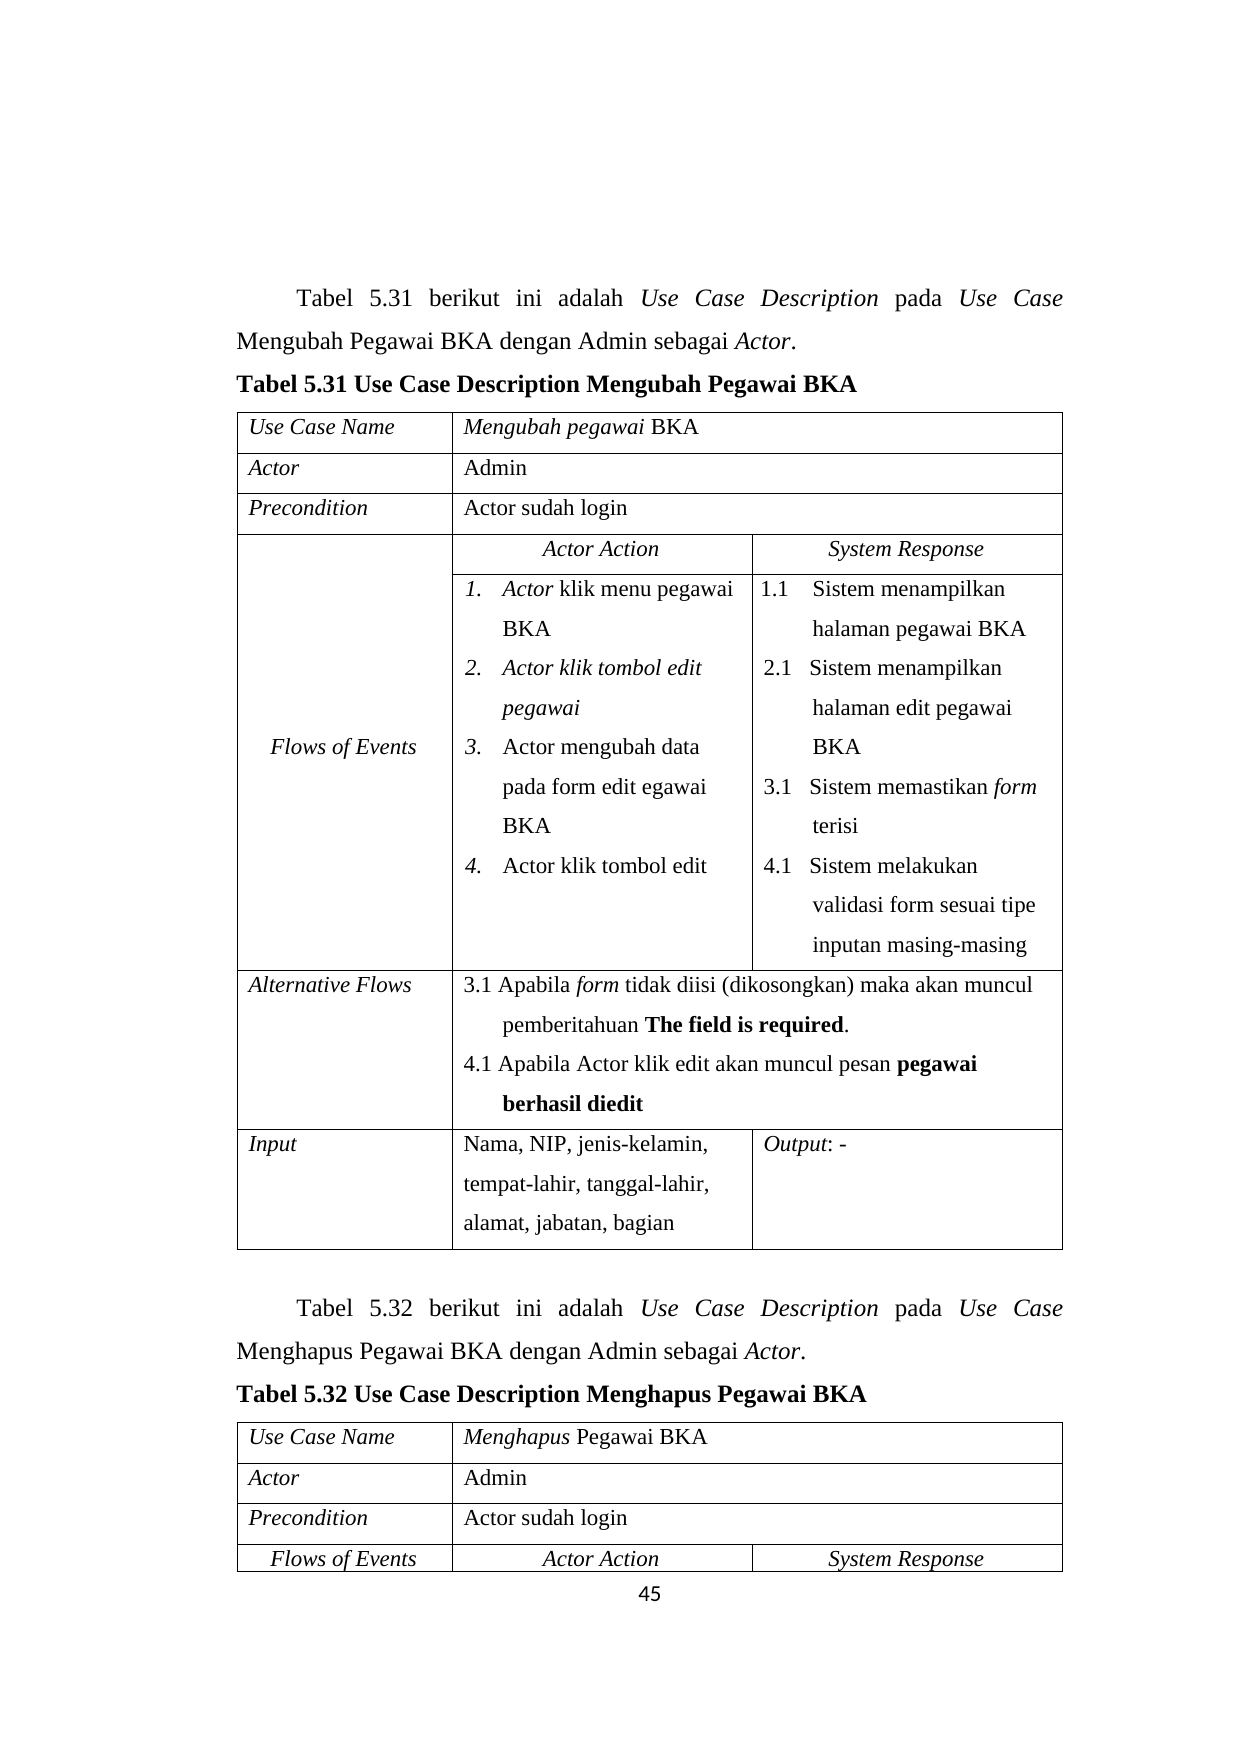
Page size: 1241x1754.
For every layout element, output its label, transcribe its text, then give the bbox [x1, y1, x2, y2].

table_header Use Case Name [238, 413, 452, 453]
table_cell Actor [238, 1464, 452, 1503]
table_cell Input [238, 1130, 452, 1249]
table_cell Precondition [238, 1504, 452, 1544]
table_cell Nama, NIP, jenis-kelamin, tempat-lahir, tanggal-lahir, alamat, jabatan, bagian [453, 1130, 752, 1249]
table_cell Admin [453, 454, 1062, 493]
table_cell Flows of Events [238, 1545, 452, 1571]
table_header Use Case Name [238, 1423, 452, 1463]
text Tabel 5.32 Use Case Description Menghapus Pegawai BKA [236, 1379, 1063, 1408]
table_cell 3.1 Apabila form tidak diisi (dikosongkan) maka akan muncul pemberitahuan The field is required. 4.1 Apabila Actor klik edit akan muncul pesan pegawai berhasil diedit [453, 971, 1062, 1129]
text Tabel 5.31 Use Case Description Mengubah Pegawai BKA [236, 369, 1063, 398]
table_cell System Response [753, 1545, 1062, 1571]
table_cell Actor sudah login [453, 494, 1062, 534]
table_cell Sistem menampilkan halaman pegawai BKA 2.1 Sistem menampilkan halaman edit pegawai BKA 3.1 Sistem memastikan form terisi 4.1 Sistem melakukan validasi form sesuai tipe inputan masing-masing [753, 575, 1062, 970]
table_cell Alternative Flows [238, 971, 452, 1129]
table_cell Actor [238, 454, 452, 493]
table_cell System Response [753, 535, 1062, 574]
table_cell Actor Action [453, 535, 752, 574]
table_header Mengubah pegawai BKA [453, 413, 1062, 453]
table_header Menghapus Pegawai BKA [453, 1423, 1062, 1463]
table_cell Actor Action [453, 1545, 752, 1571]
table_cell Flows of Events [238, 535, 452, 970]
table_cell Output: - [753, 1130, 1062, 1249]
table_cell Precondition [238, 494, 452, 534]
text Tabel 5.32 berikut ini adalah Use Case Description pada Use Case Menghapus Pegawai BKA dengan Admin sebagai Actor. [236, 1293, 1063, 1365]
text Tabel 5.31 berikut ini adalah Use Case Description pada Use Case Mengubah Pegawai BKA dengan Admin sebagai Actor. [236, 283, 1063, 355]
table_cell Actor klik menu pegawai BKA Actor klik tombol edit pegawai Actor mengubah data pada form edit egawai BKA Actor klik tombol edit [453, 575, 752, 970]
table_cell Admin [453, 1464, 1062, 1503]
table_cell Actor sudah login [453, 1504, 1062, 1544]
